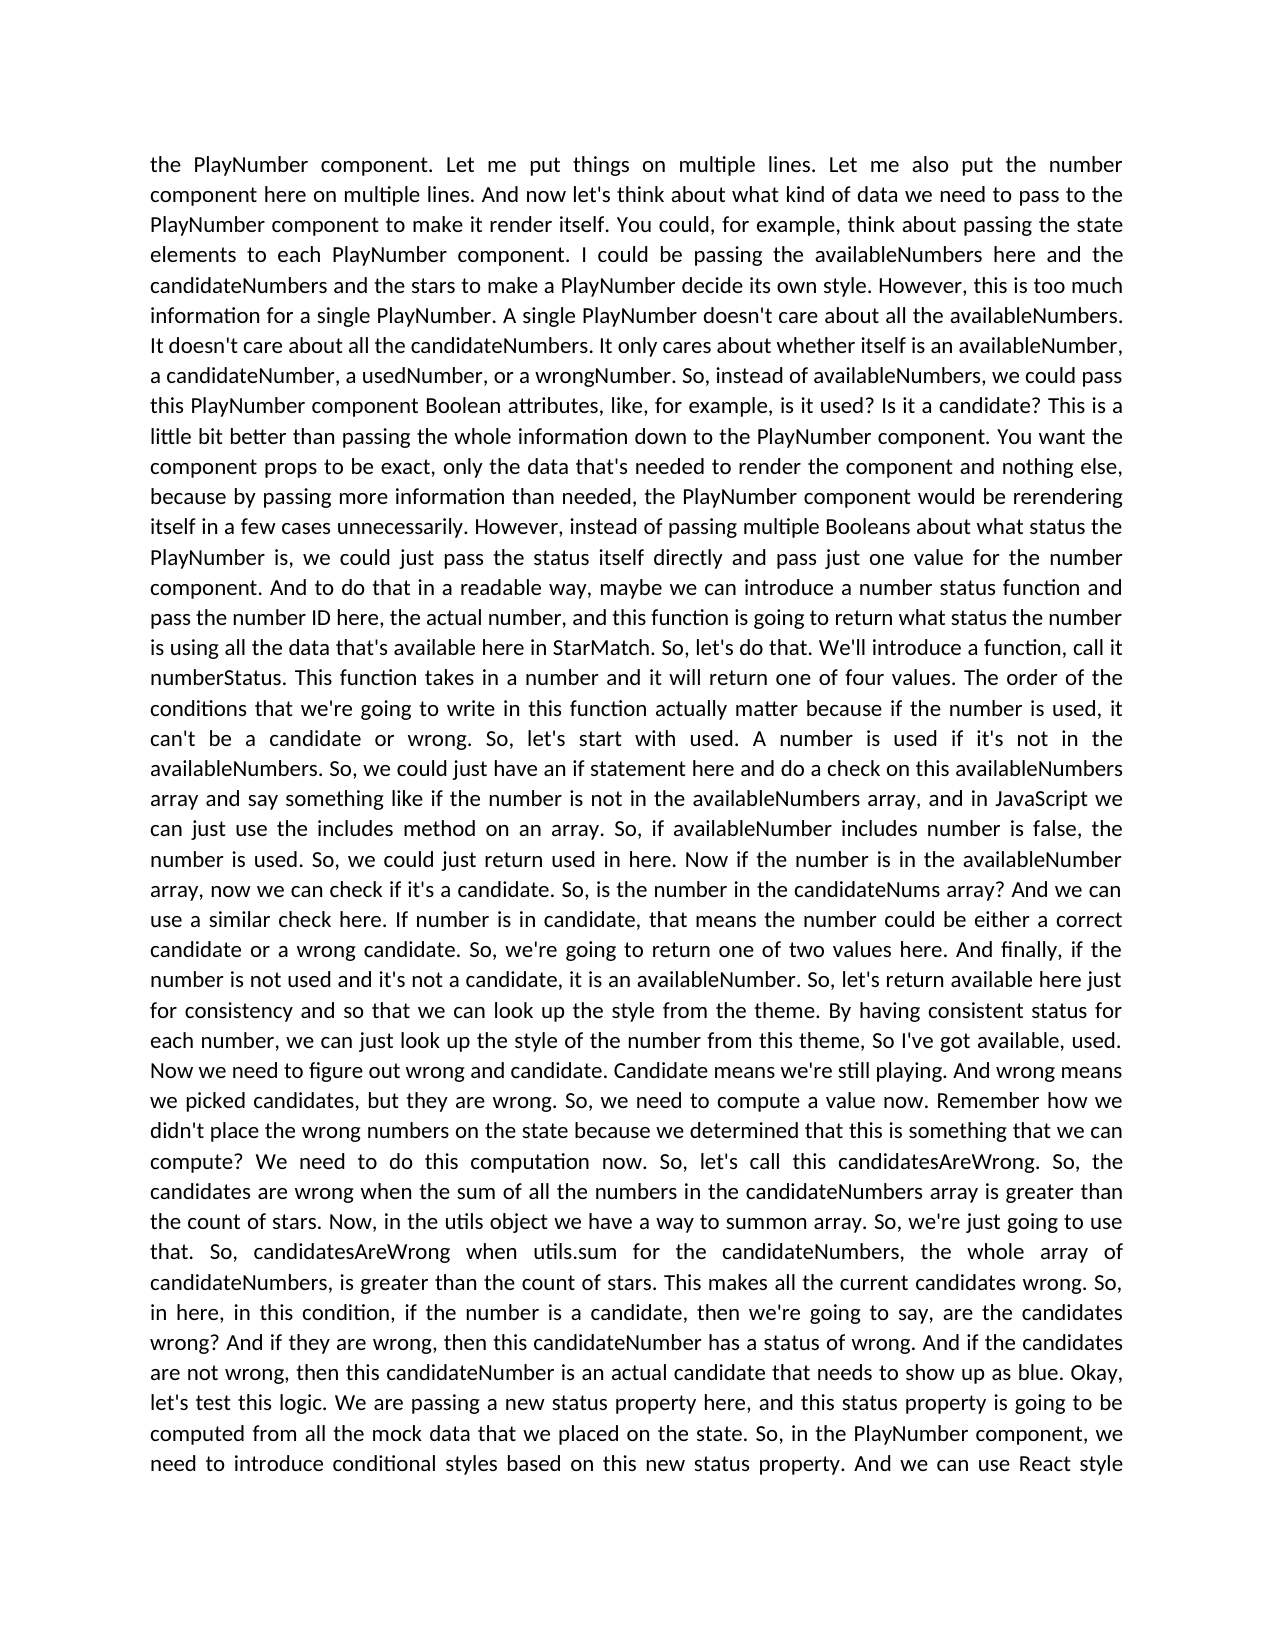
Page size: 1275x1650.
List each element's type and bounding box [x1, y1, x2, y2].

text [150, 150, 1125, 1477]
